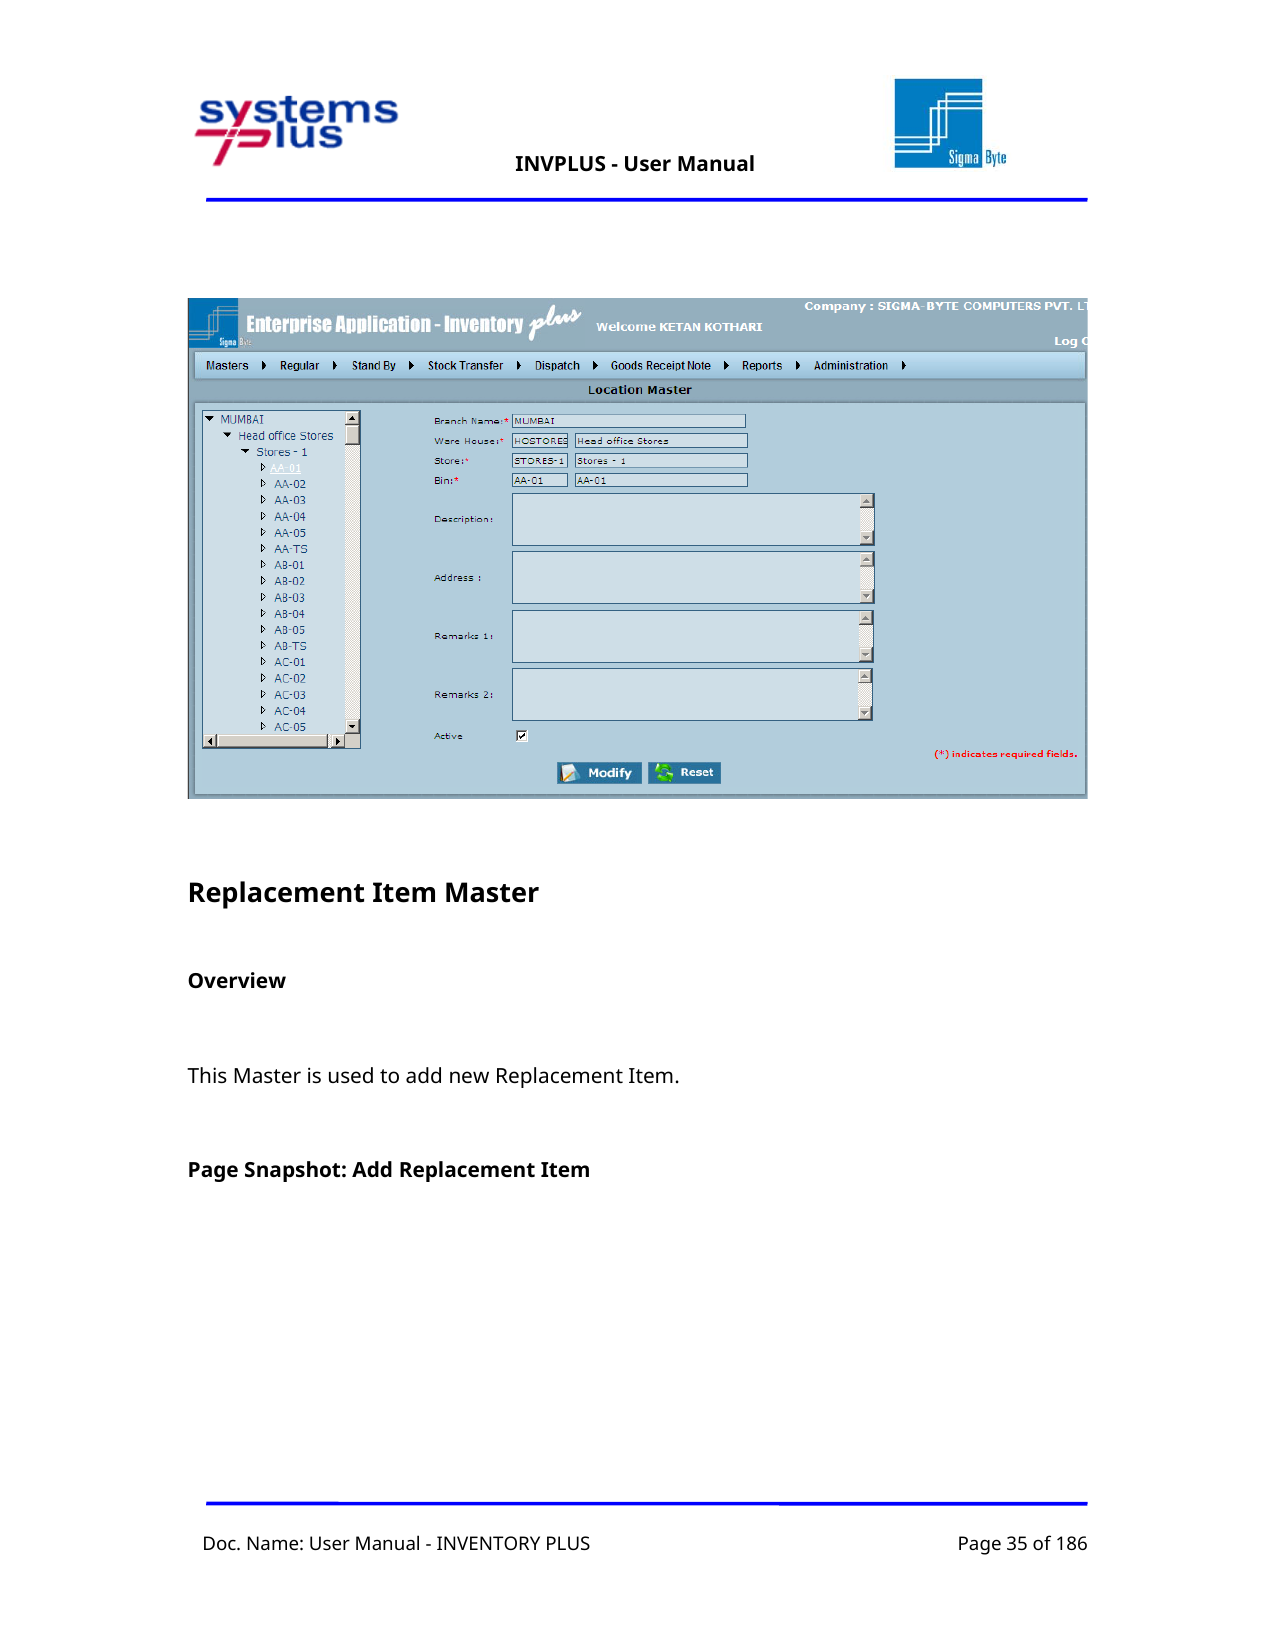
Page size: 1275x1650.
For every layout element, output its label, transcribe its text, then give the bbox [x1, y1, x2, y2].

subtitle Replacement Item Master [187, 873, 1153, 910]
text Page Snapshot: Add Replacement Item [187, 1156, 1153, 1184]
text Overview [187, 966, 1153, 995]
picture [212, 312, 218, 319]
picture [187, 298, 1088, 799]
text This Master is used to add new Replacement Item. [187, 1061, 1153, 1089]
picture [870, 75, 1012, 172]
picture [187, 81, 405, 172]
